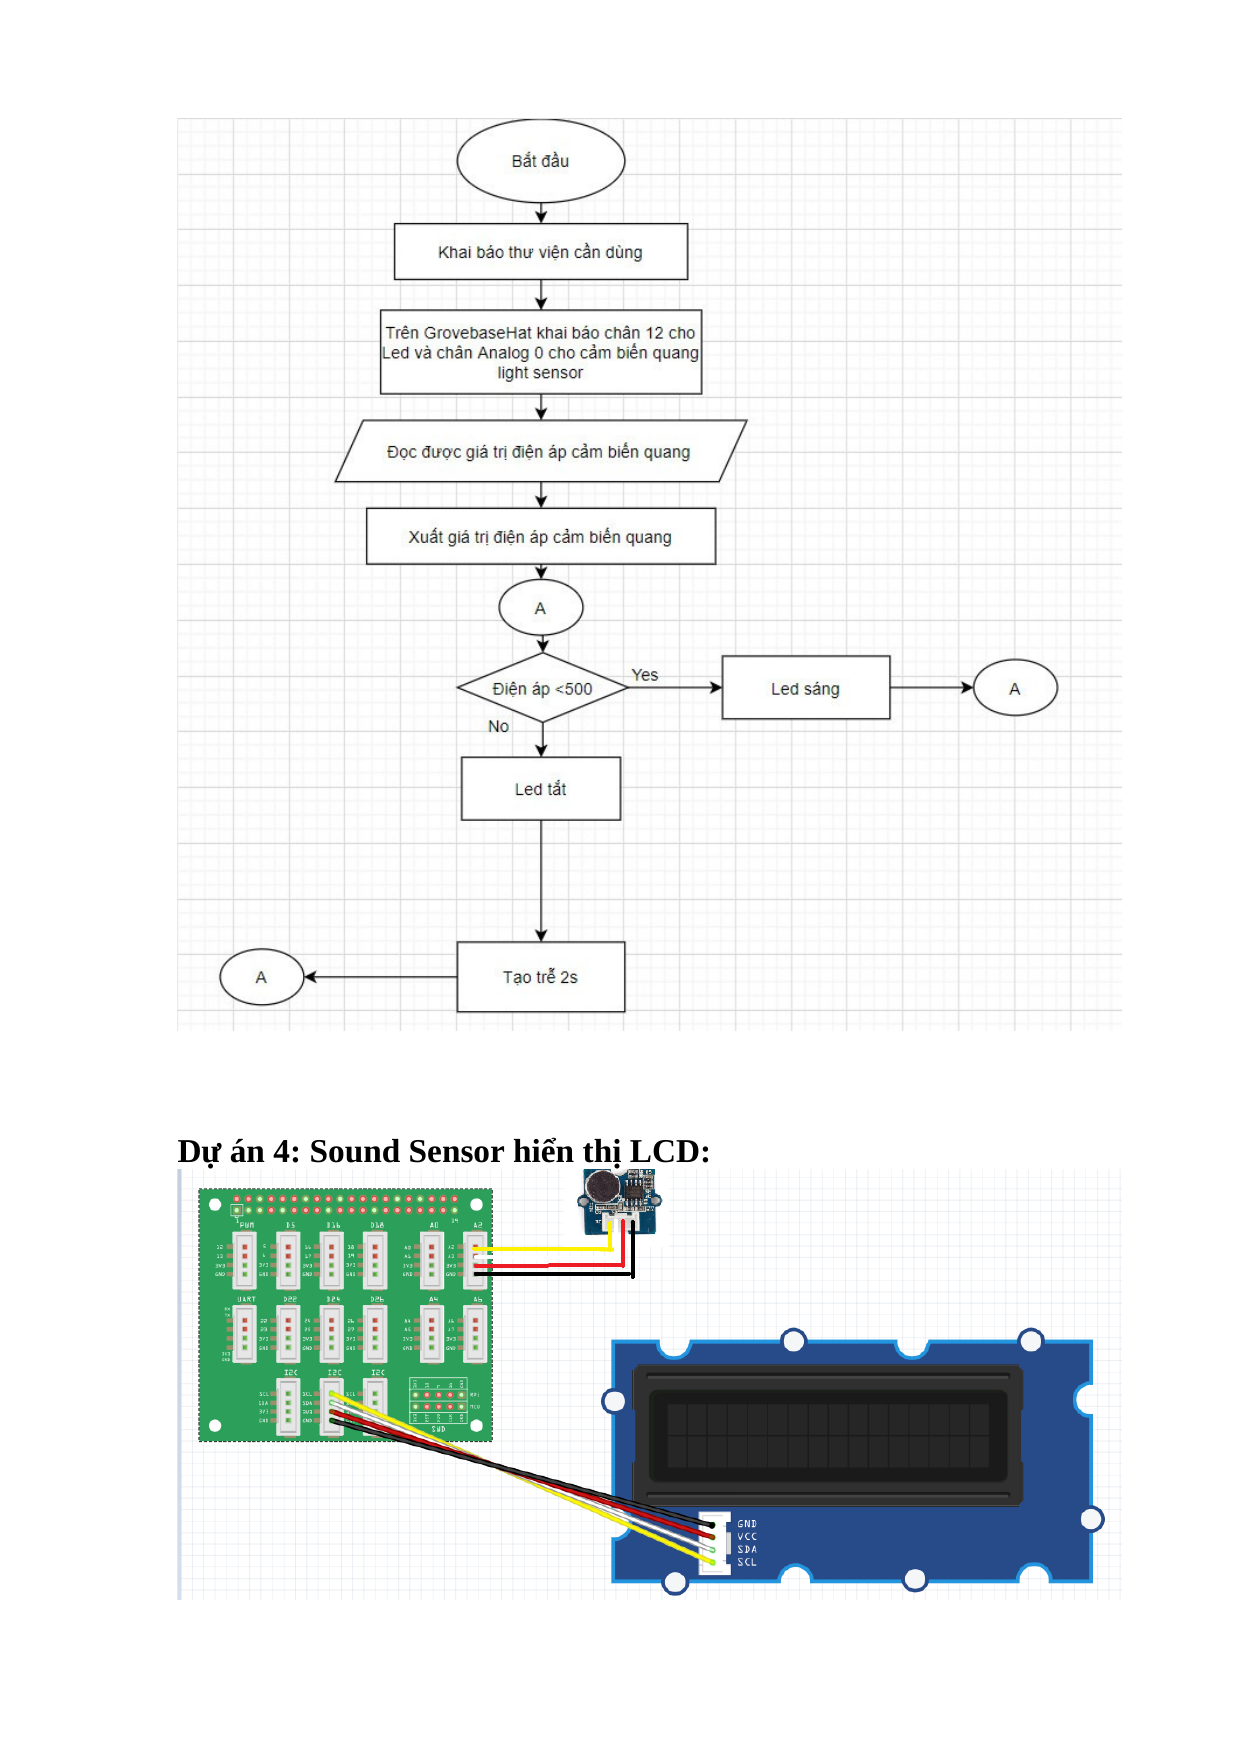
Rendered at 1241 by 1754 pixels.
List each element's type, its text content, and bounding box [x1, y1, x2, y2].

picture [177, 1169, 1123, 1600]
picture [177, 118, 1123, 1031]
text Dự án 4: Sound Sensor hiển thị LCD: [177, 1131, 1122, 1169]
